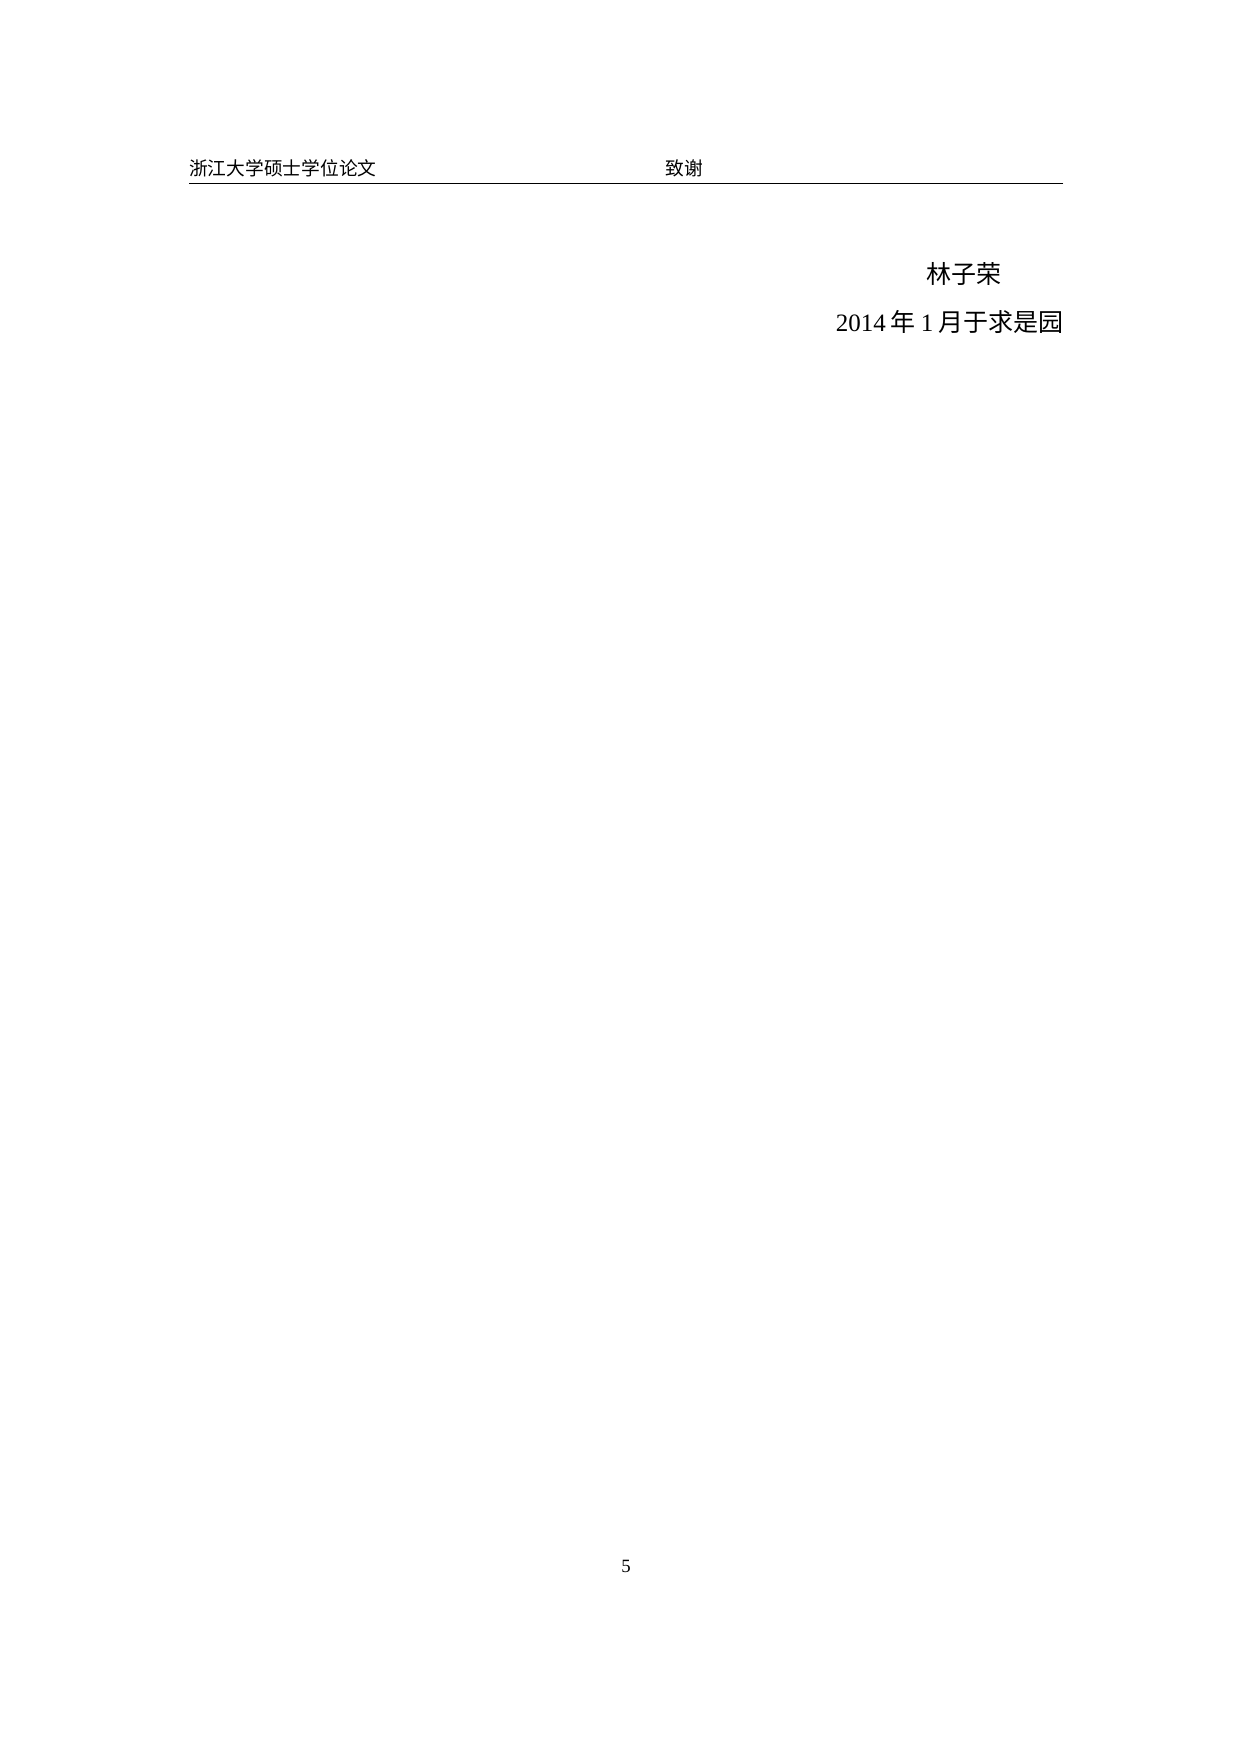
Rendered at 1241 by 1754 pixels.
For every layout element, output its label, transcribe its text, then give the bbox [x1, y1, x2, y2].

text 林子荣 [189, 246, 1013, 293]
text 2014年1月于求是园 [189, 293, 1063, 341]
